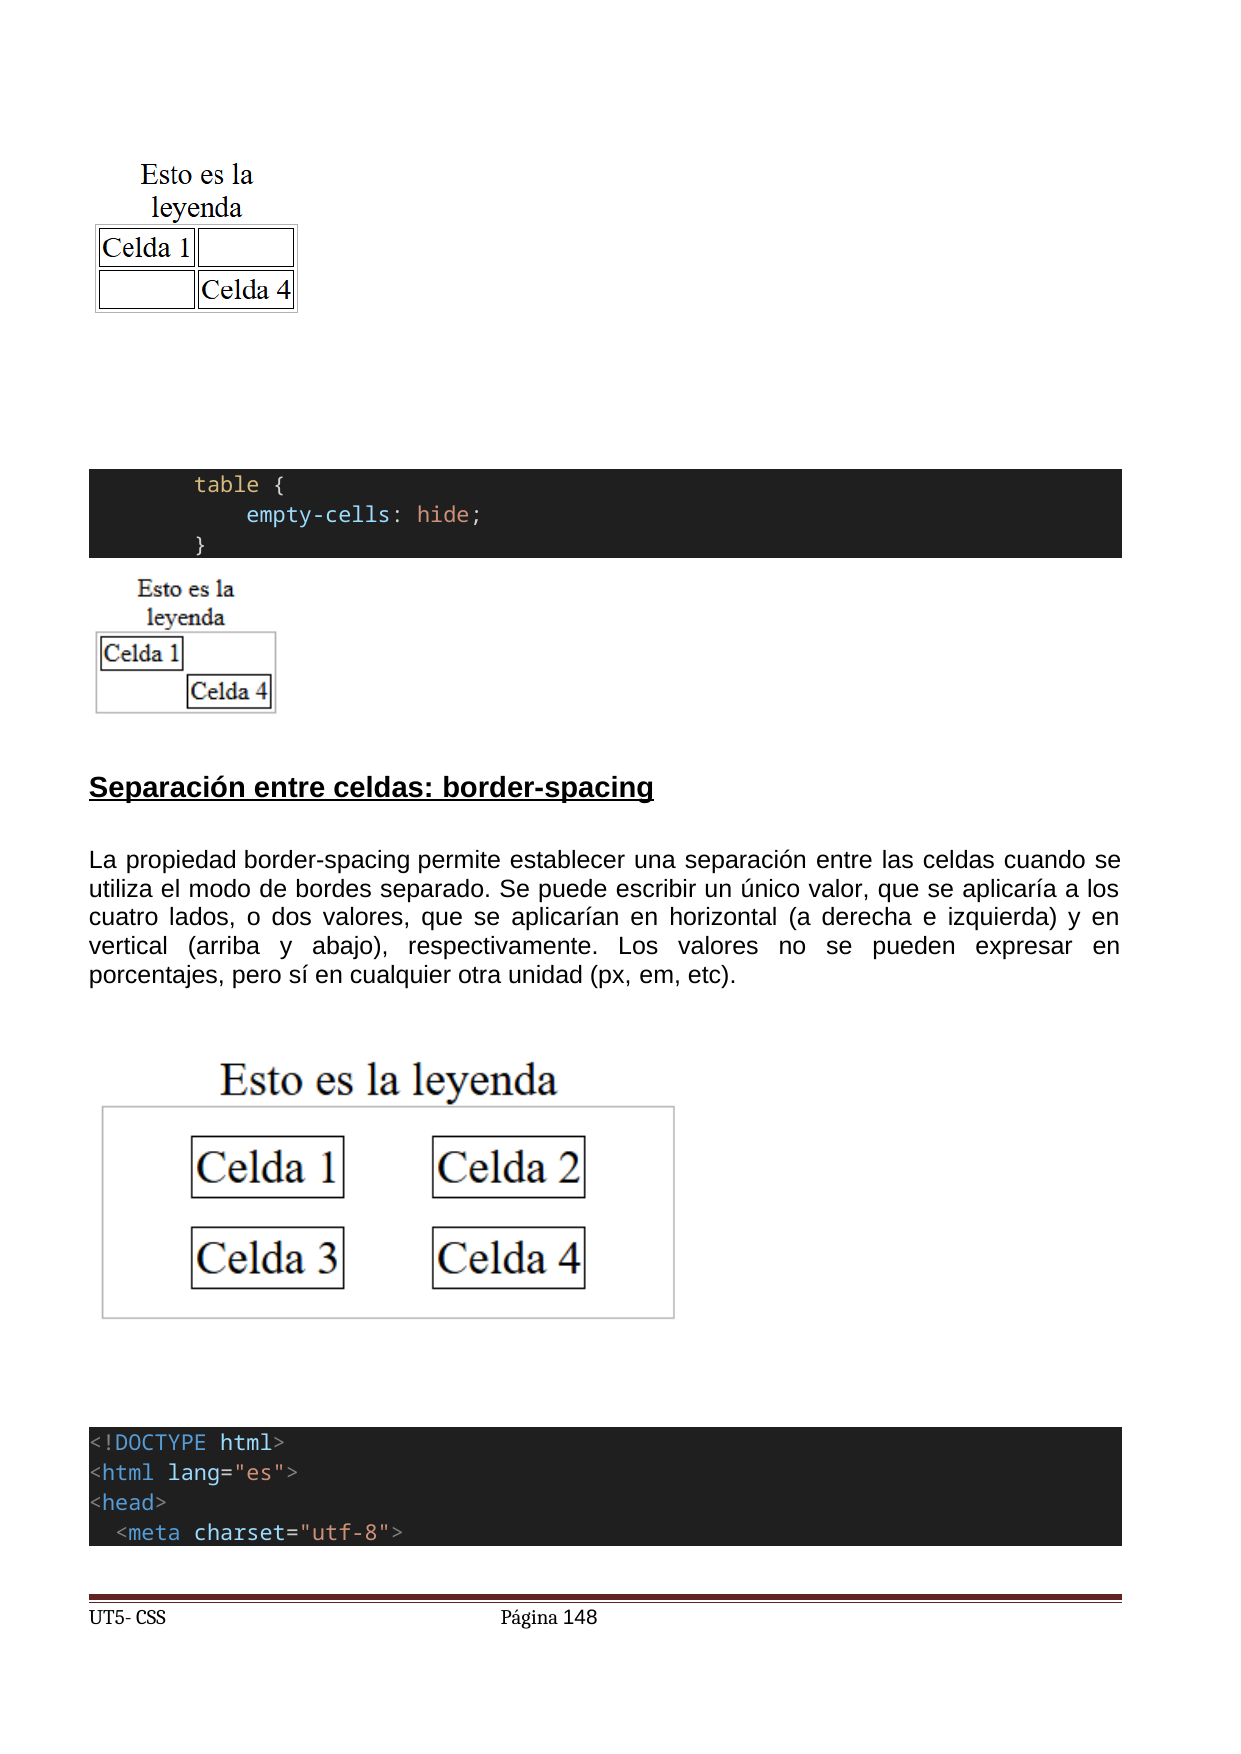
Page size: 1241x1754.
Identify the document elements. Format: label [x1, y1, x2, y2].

picture [88, 150, 343, 333]
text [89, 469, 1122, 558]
picture [88, 571, 297, 717]
picture [88, 1042, 758, 1374]
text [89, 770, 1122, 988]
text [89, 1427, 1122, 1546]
